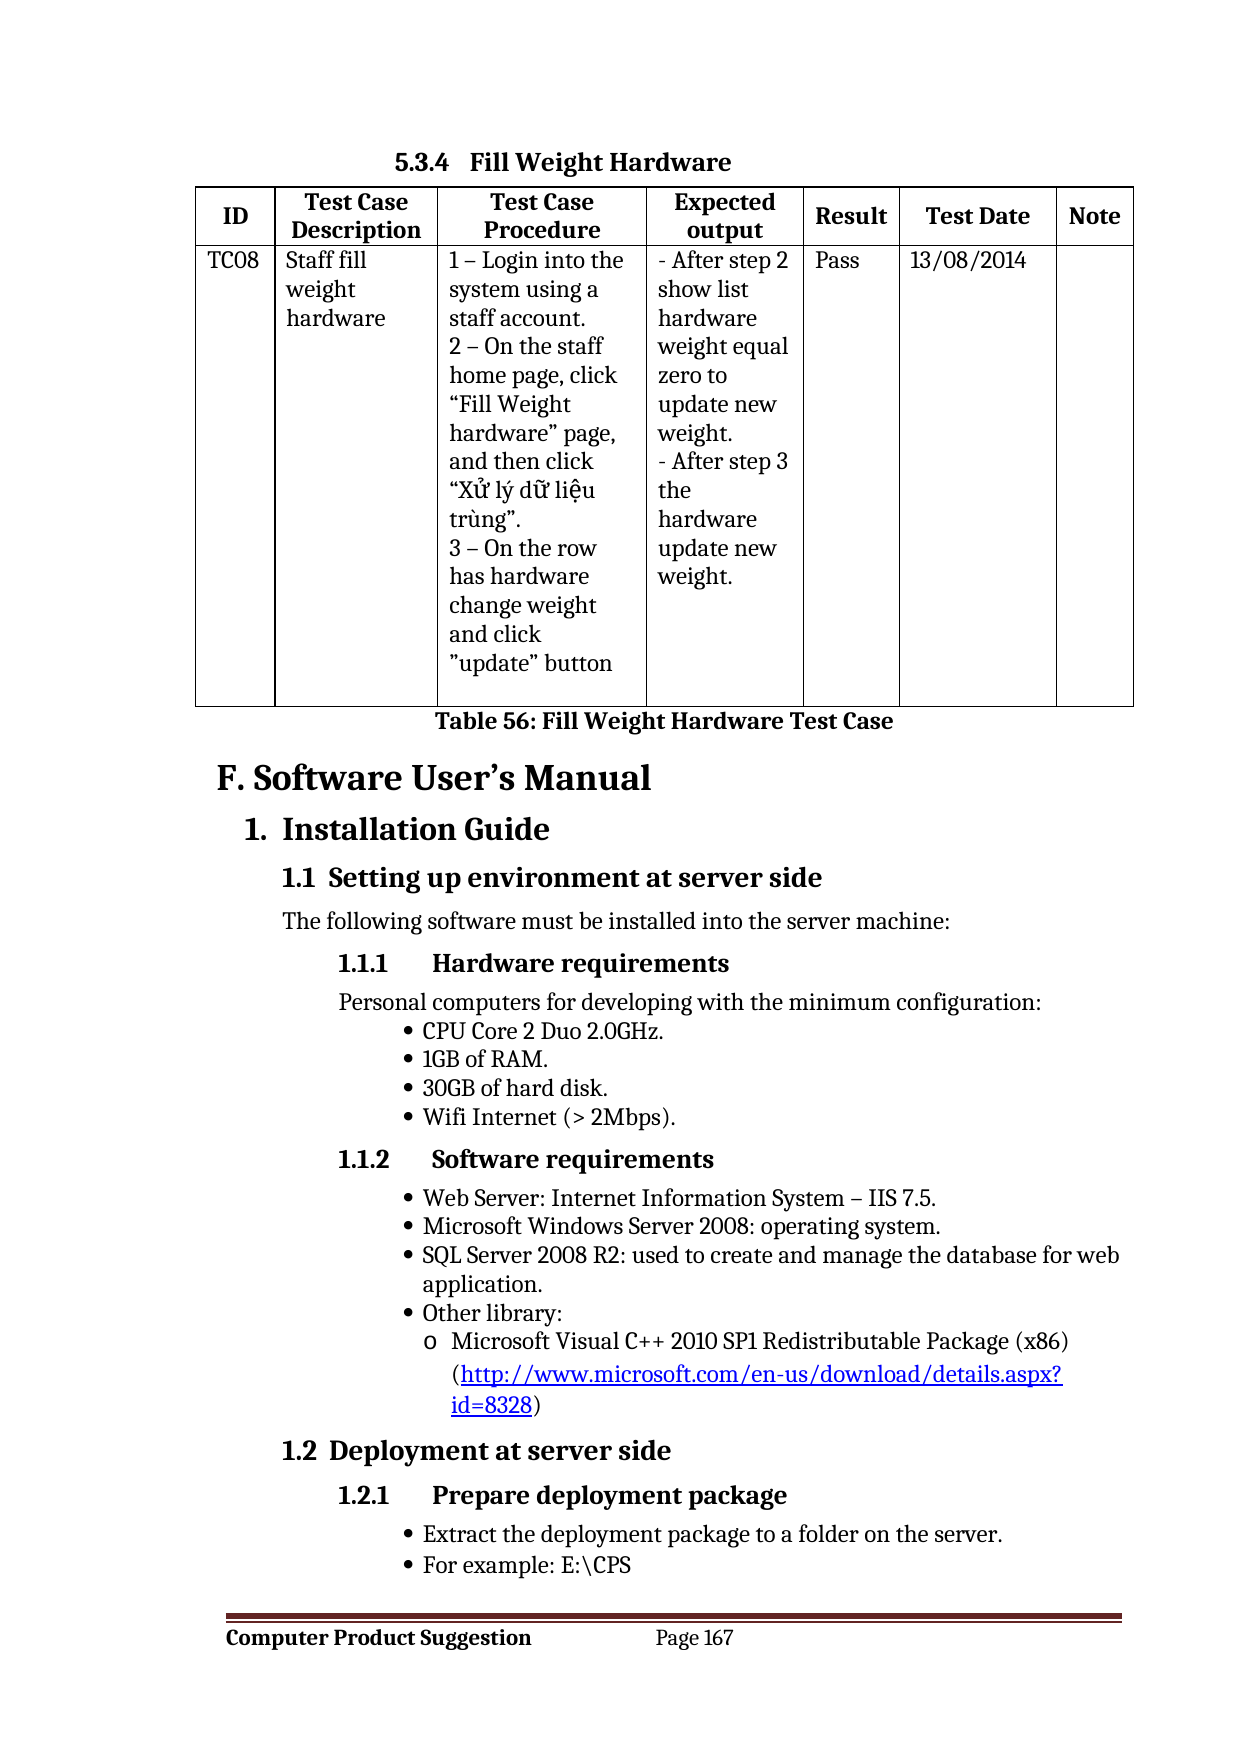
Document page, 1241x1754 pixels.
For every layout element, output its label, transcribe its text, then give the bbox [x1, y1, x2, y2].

subtitle Fill Weight Hardware [394, 147, 1122, 178]
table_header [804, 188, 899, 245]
list Web Server: Internet Information System – IIS 7.5. [404, 1183, 1122, 1212]
list For example: E:\CPS [404, 1551, 1122, 1579]
list Extract the deployment package to a folder on the server. [404, 1520, 1122, 1548]
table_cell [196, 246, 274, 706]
subtitle Setting up environment at server side [282, 861, 1122, 894]
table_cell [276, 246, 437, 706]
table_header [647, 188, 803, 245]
subtitle Software User’s Manual [216, 757, 1122, 800]
subtitle Deployment at server side [282, 1434, 1122, 1468]
list SQL Server 2008 R2: used to create and manage the database for web application. [404, 1241, 1122, 1298]
subtitle Hardware requirements [338, 948, 1122, 979]
list Microsoft Visual C++ 2010 SP1 Redistributable Package (x86) [423, 1327, 1122, 1357]
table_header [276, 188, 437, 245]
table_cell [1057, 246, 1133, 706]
list 1GB of RAM. [404, 1045, 1122, 1074]
text The following software must be installed into the server machine: [282, 907, 1122, 936]
list Other library: [404, 1298, 1122, 1327]
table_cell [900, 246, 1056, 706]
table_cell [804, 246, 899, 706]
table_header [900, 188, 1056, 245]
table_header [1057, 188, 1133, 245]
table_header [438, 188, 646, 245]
list Microsoft Windows Server 2008: operating system. [404, 1212, 1122, 1241]
list Wifi Internet (> 2Mbps). [404, 1103, 1122, 1132]
subtitle Prepare deployment package [338, 1480, 1122, 1511]
list (http://www.microsoft.com/en-us/download/details.aspx?id=8328) [451, 1360, 1122, 1419]
subtitle Installation Guide [244, 810, 1122, 848]
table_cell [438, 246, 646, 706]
list CPU Core 2 Duo 2.0GHz. [404, 1017, 1122, 1045]
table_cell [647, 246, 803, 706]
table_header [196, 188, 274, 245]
list 30GB of hard disk. [404, 1074, 1122, 1103]
subtitle Software requirements [338, 1144, 1122, 1175]
text Personal computers for developing with the minimum configuration: [263, 988, 1122, 1017]
